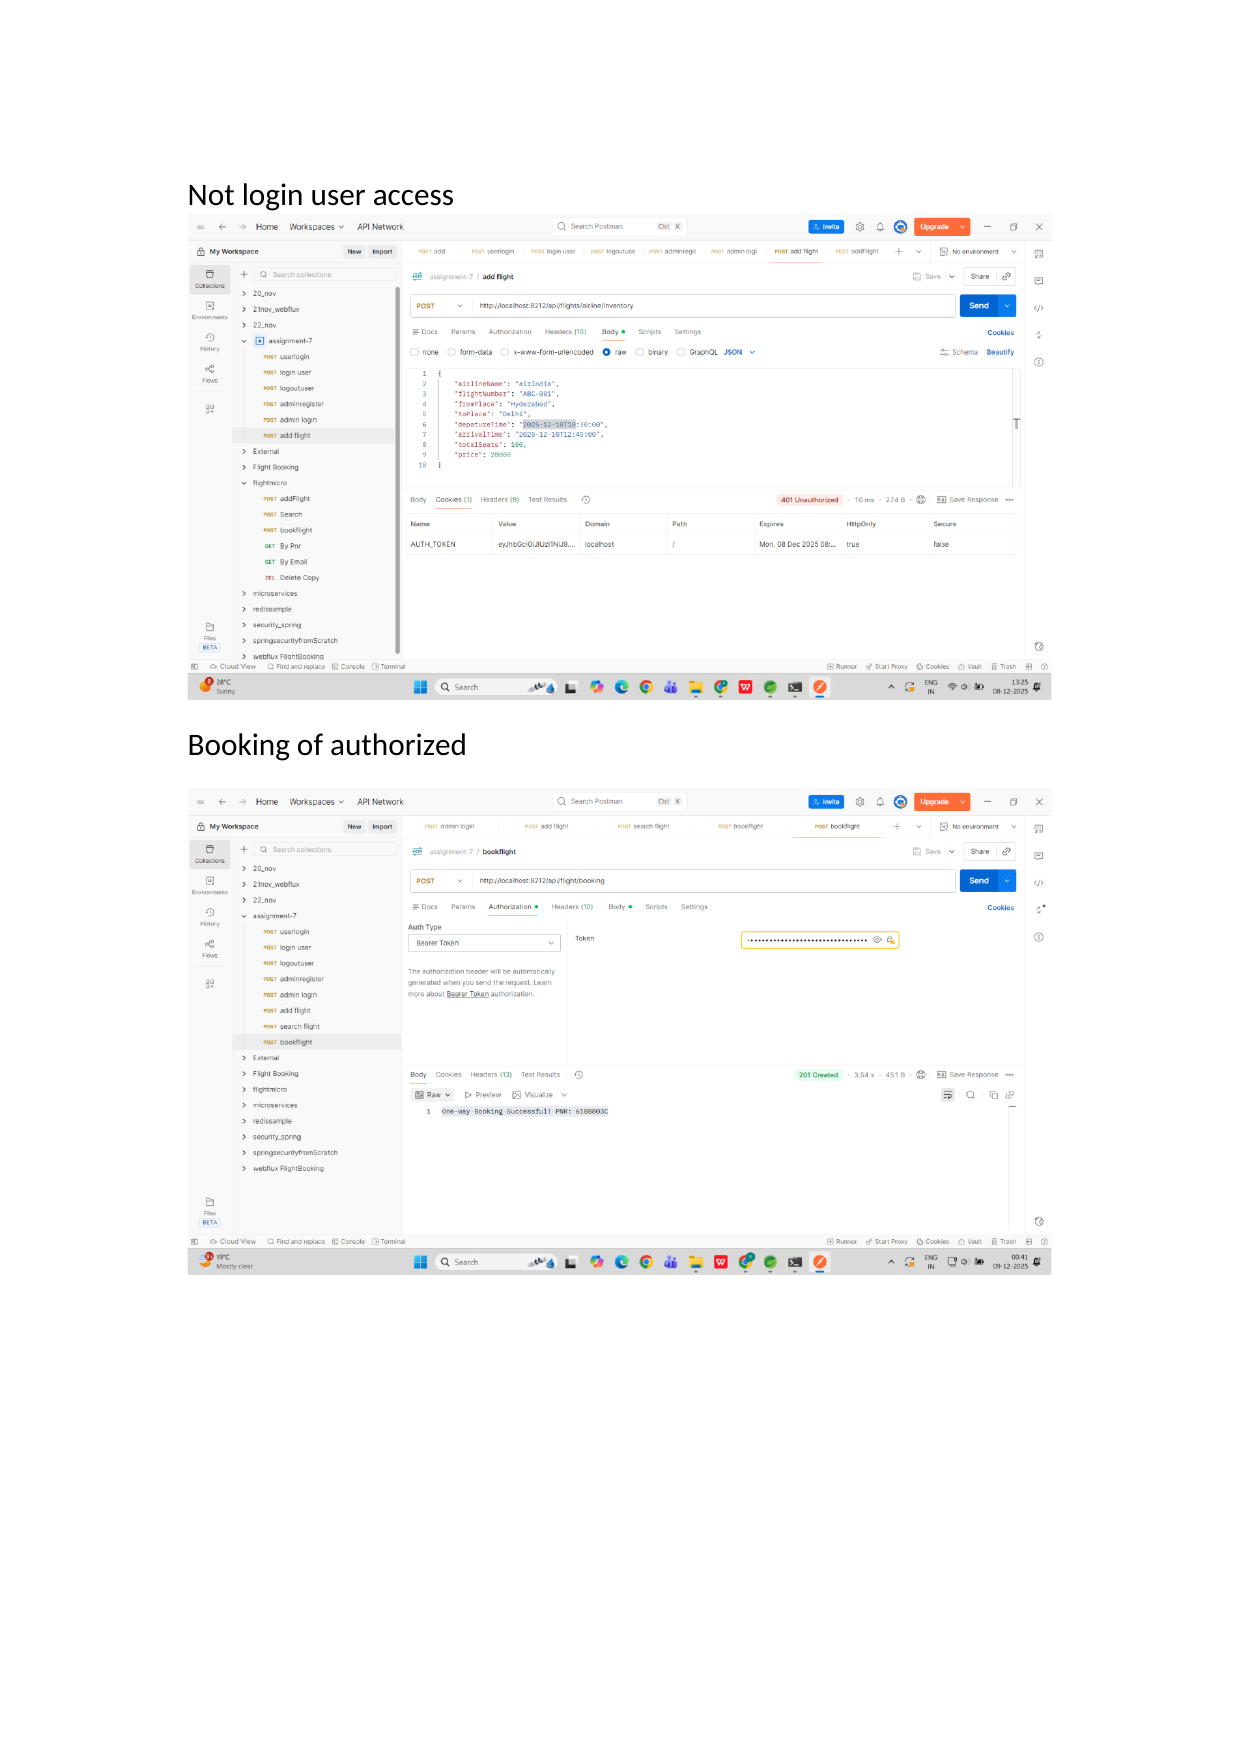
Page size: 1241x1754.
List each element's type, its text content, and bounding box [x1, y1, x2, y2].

picture [187, 788, 1052, 1275]
picture [187, 213, 1052, 700]
text Not login user access [187, 175, 1053, 213]
text Booking of authorized [187, 725, 1053, 763]
